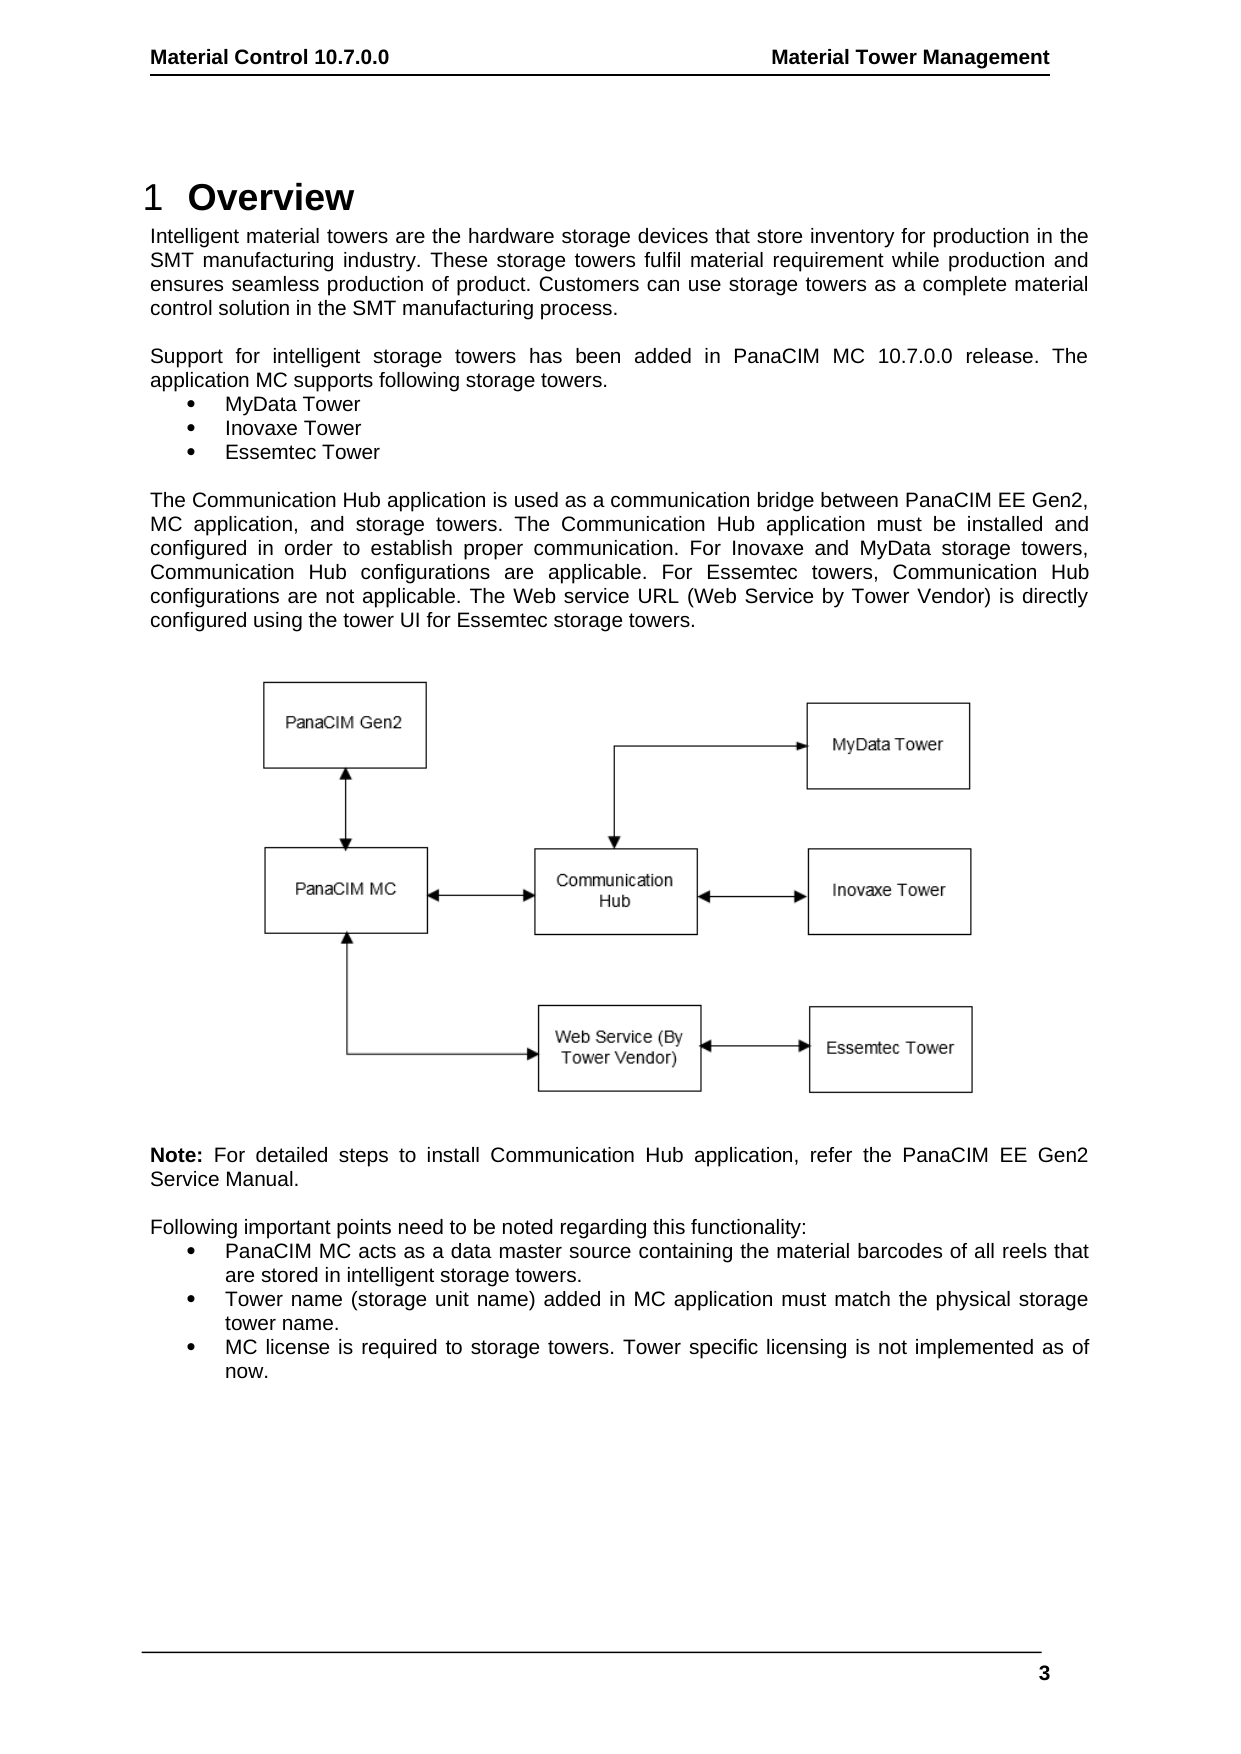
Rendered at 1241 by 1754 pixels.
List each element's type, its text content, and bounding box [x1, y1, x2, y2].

text The Communication Hub application is used as a communication bridge between PanaCIM EE Gen2, MC application, and storage towers. The Communication Hub application must be installed and configured in order to establish proper communication. For Inovaxe and MyData storage towers, Communication Hub configurations are applicable. For Essemtec towers, Communication Hub configurations are not applicable. The Web service URL (Web Service by Tower Vendor) is directly configured using the tower UI for Essemtec storage towers. [150, 488, 1090, 632]
text Following important points need to be noted regarding this functionality: [150, 1215, 1090, 1239]
text Note: For detailed steps to install Communication Hub application, refer the PanaCIM EE Gen2 Service Manual. [150, 1143, 1090, 1191]
list Tower name (storage unit name) added in MC application must match the physical storage tower name. [187, 1287, 1090, 1335]
text Support for intelligent storage towers has been added in PanaCIM MC 10.7.0.0 release. The application MC supports following storage towers. [150, 344, 1090, 392]
list MC license is required to storage towers. Tower specific licensing is not implemented as of now. [187, 1335, 1090, 1383]
list PanaCIM MC acts as a data master source containing the material barcodes of all reels that are stored in intelligent storage towers. [187, 1239, 1090, 1287]
list Essemtec Tower [187, 440, 1090, 464]
text Intelligent material towers are the hardware storage devices that store inventory for production in the SMT manufacturing industry. These storage towers fulfil material requirement while production and ensures seamless production of product. Customers can use storage towers as a complete material control solution in the SMT manufacturing process. [150, 224, 1090, 320]
picture [245, 656, 995, 1120]
subtitle Overview [142, 175, 1090, 218]
list MyData Tower [187, 392, 1090, 416]
list Inovaxe Tower [187, 416, 1090, 440]
